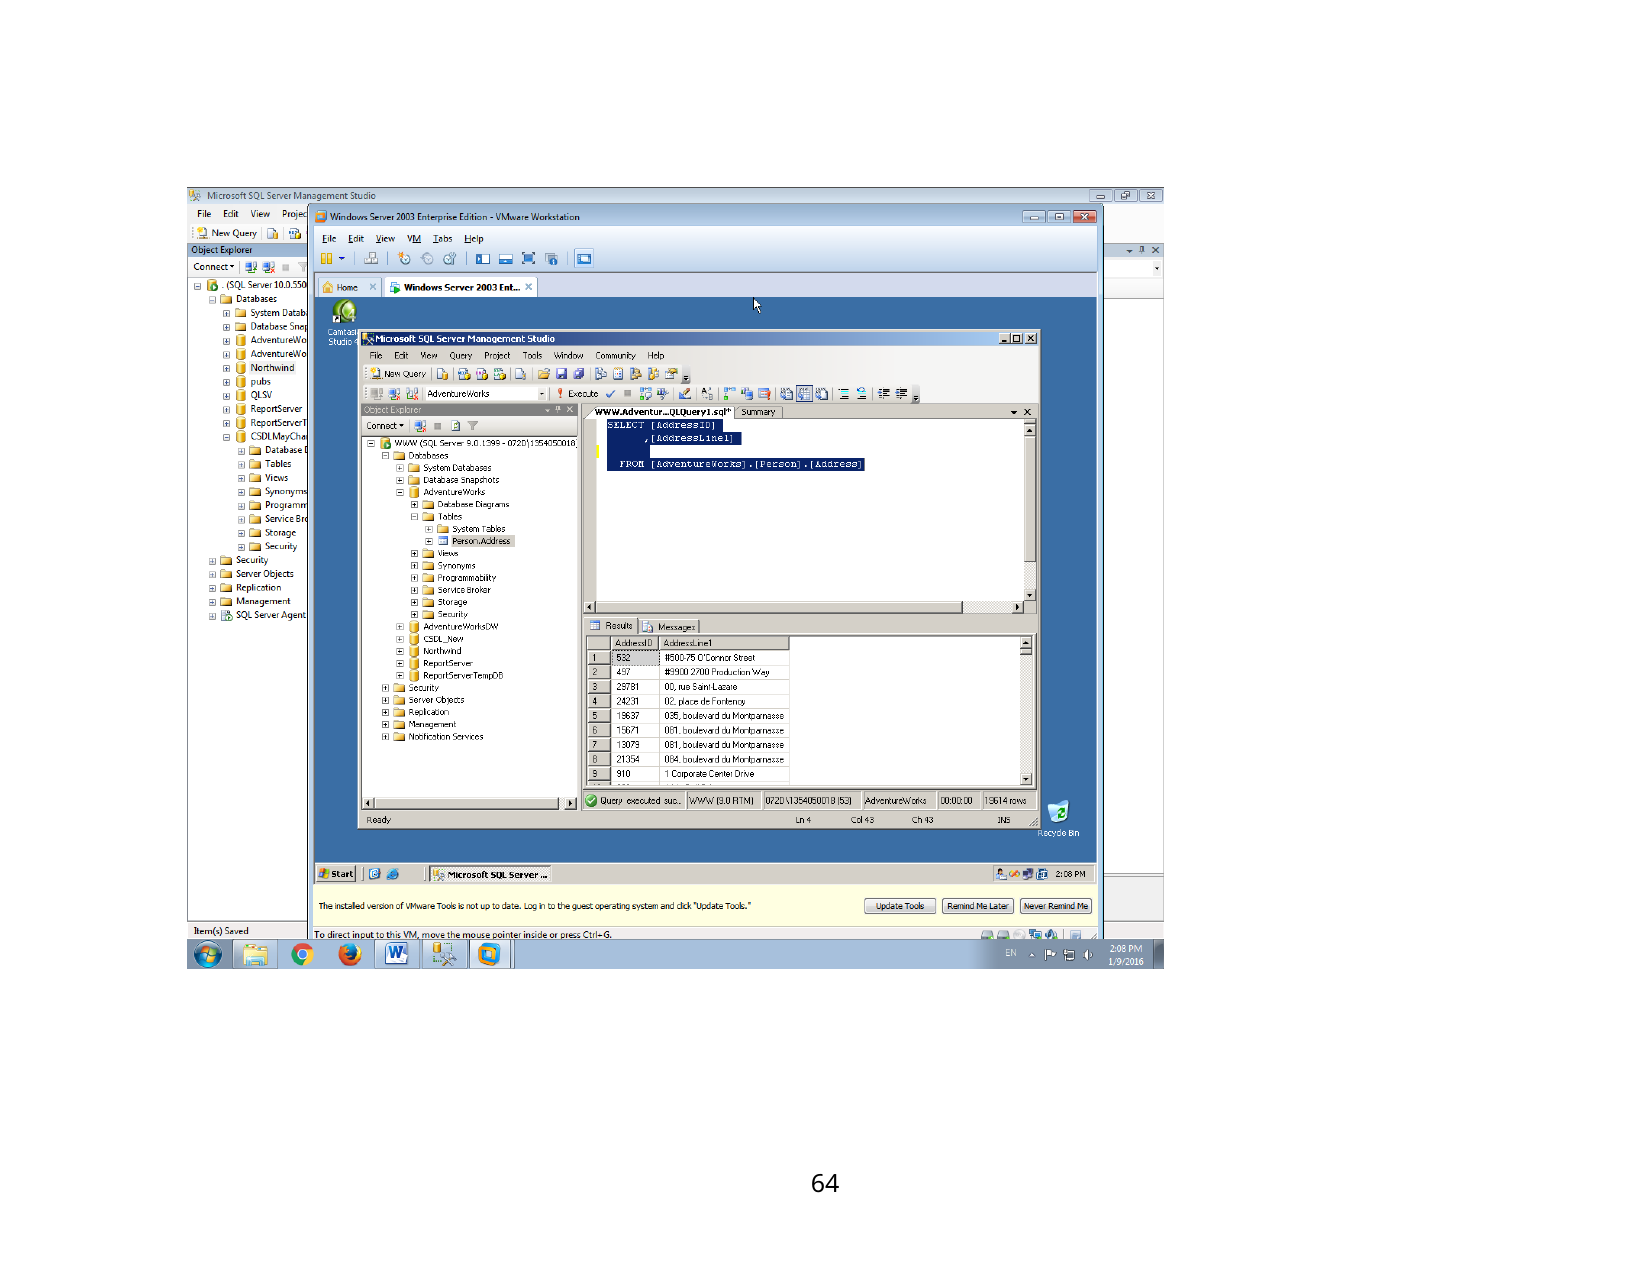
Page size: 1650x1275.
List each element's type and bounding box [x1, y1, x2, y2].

picture [187, 187, 1164, 969]
